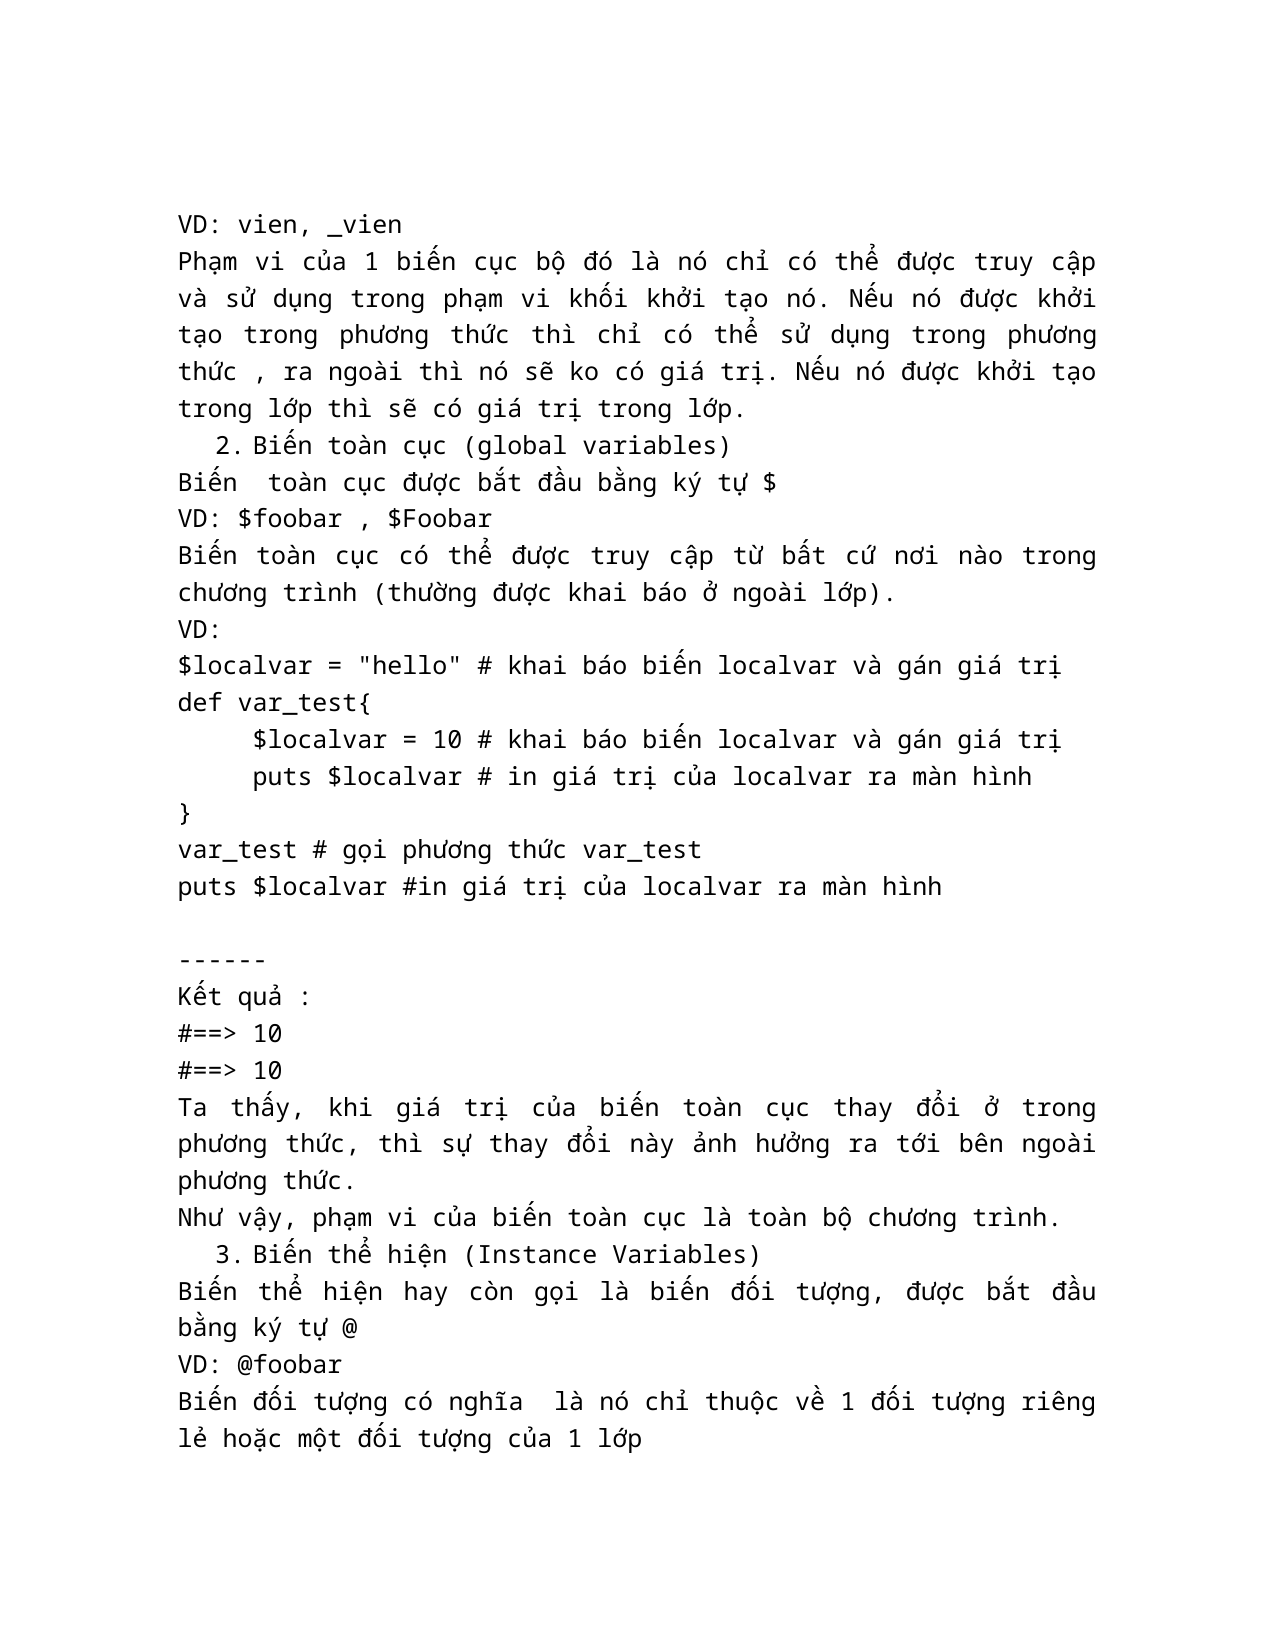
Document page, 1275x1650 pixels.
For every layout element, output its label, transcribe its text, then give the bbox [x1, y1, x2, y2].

text var_test # gọi phương thức var_test [177, 832, 1098, 866]
text Ta thấy, khi giá trị của biến toàn cục thay đổi ở trong phương thức, thì sự thay đổi này ảnh hưởng ra tới bên ngoài phương thức. [177, 1089, 1098, 1197]
text #==> 10 [177, 1052, 1098, 1087]
text Biến toàn cục có thể được truy cập từ bất cứ nơi nào trong chương trình (thường được khai báo ở ngoài lớp). [177, 538, 1098, 608]
text puts $localvar # in giá trị của localvar ra màn hình [177, 758, 1098, 792]
text #==> 10 [177, 1016, 1098, 1050]
text puts $localvar #in giá trị của localvar ra màn hình [177, 869, 1098, 903]
text Như vậy, phạm vi của biến toàn cục là toàn bộ chương trình. [177, 1199, 1098, 1234]
list Biến toàn cục (global variables) [215, 427, 1098, 461]
text VD: [177, 611, 1098, 645]
text VD: @foobar [177, 1347, 1098, 1381]
text def var_test{ [177, 685, 1098, 719]
text } [177, 795, 1098, 829]
text $localvar = "hello" # khai báo biến localvar và gán giá trị [177, 648, 1098, 682]
text Biến toàn cục được bắt đầu bằng ký tự $ [177, 464, 1098, 498]
text ------ [177, 942, 1098, 976]
text $localvar = 10 # khai báo biến localvar và gán giá trị [177, 722, 1098, 756]
text Biến thể hiện hay còn gọi là biến đối tượng, được bắt đầu bằng ký tự @ [177, 1273, 1098, 1344]
list Biến thể hiện (Instance Variables) [215, 1236, 1098, 1270]
text Kết quả : [177, 979, 1098, 1013]
text VD: $foobar , $Foobar [177, 501, 1098, 535]
text VD: vien, _vien [177, 207, 1098, 241]
text Biến đối tượng có nghĩa là nó chỉ thuộc về 1 đối tượng riêng lẻ hoặc một đối tượng của 1 lớp [177, 1383, 1098, 1454]
text Phạm vi của 1 biến cục bộ đó là nó chỉ có thể được truy cập và sử dụng trong phạm vi khối khởi tạo nó. Nếu nó được khởi tạo trong phương thức thì chỉ có thể sử dụng trong phương thức , ra ngoài thì nó sẽ ko có giá trị. Nếu nó được khởi tạo trong lớp thì sẽ có giá trị trong lớp. [177, 243, 1098, 425]
